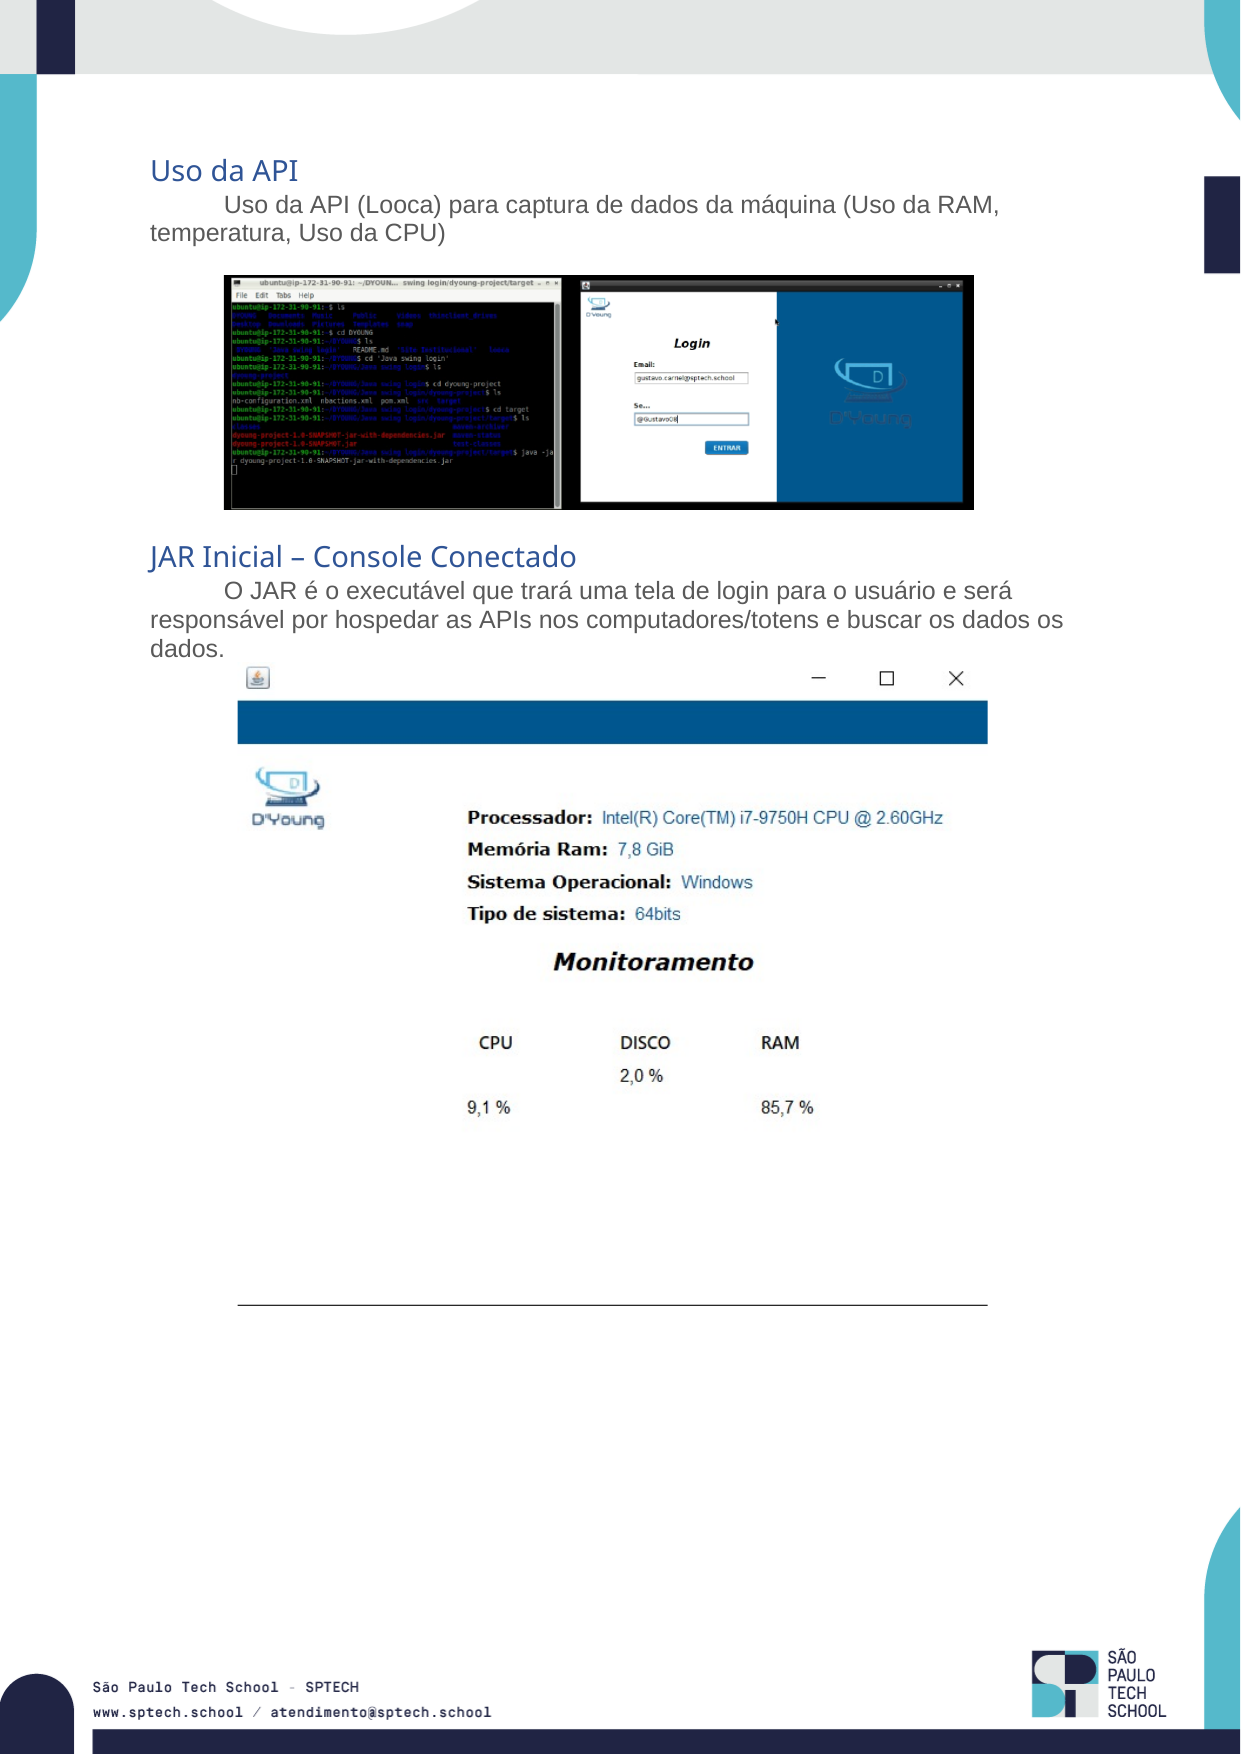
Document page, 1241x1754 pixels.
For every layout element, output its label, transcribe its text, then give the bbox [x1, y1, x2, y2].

picture [0, 0, 1241, 1754]
text JAR Inicial – Console Conectado [150, 536, 1090, 576]
text O JAR é o executável que trará uma tela de login para o usuário e será responsável por hospedar as APIs nos computadores/totens e buscar os dados os dados. [150, 576, 1090, 662]
text Uso da API [150, 150, 1090, 190]
text Uso da API (Looca) para captura de dados da máquina (Uso da RAM, temperatura, Uso da CPU) [150, 190, 1090, 247]
